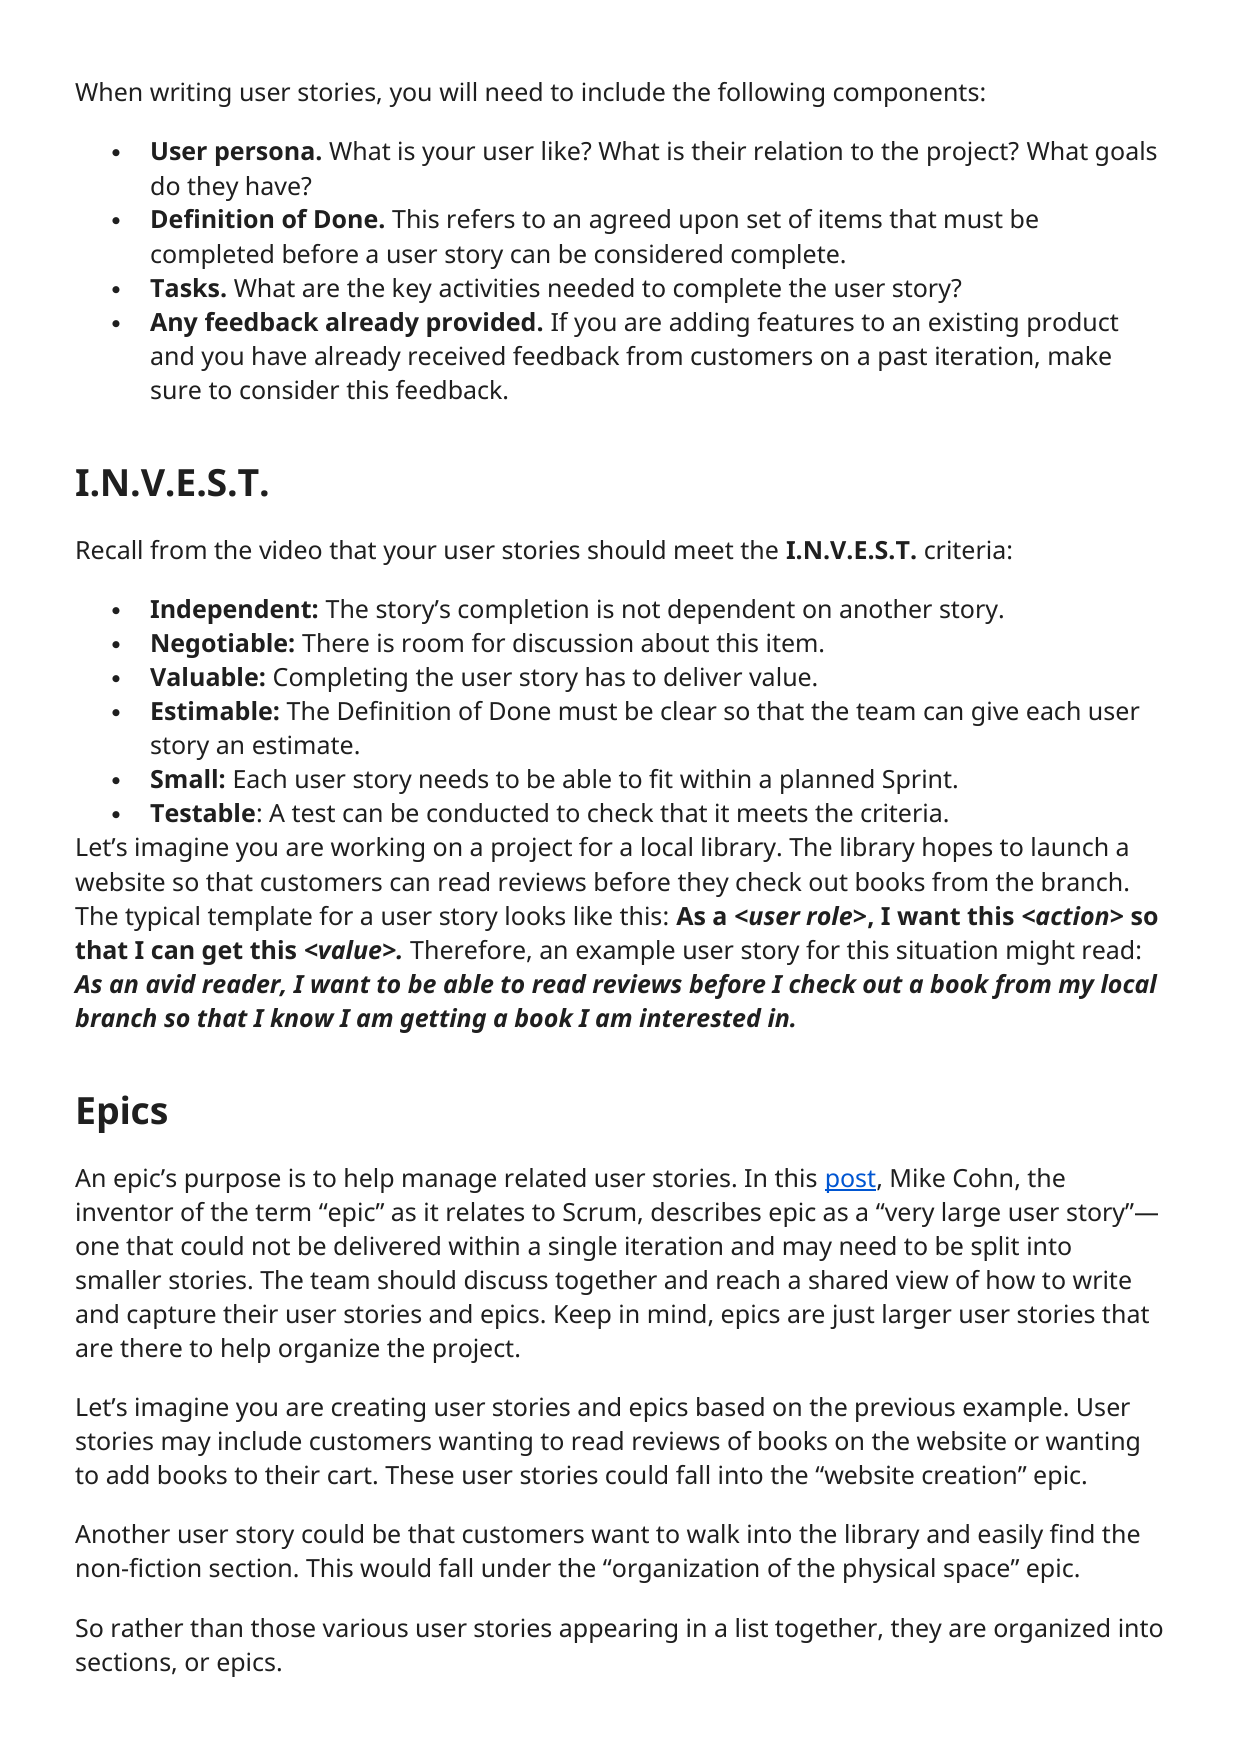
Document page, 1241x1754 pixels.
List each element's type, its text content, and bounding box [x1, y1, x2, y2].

text Let’s imagine you are creating user stories and epics based on the previous example. User stories may include customers wanting to read reviews of books on the website or wanting to add books to their cart. These user stories could fall into the “website creation” epic. [75, 1390, 1165, 1492]
list Any feedback already provided. If you are adding features to an existing product and you have already received feedback from customers on a past iteration, make sure to consider this feedback. [112, 304, 1165, 407]
subtitle Epics [75, 1084, 1165, 1136]
list Valuable: Completing the user story has to deliver value. [112, 660, 1165, 694]
list Testable: A test can be conducted to check that it meets the criteria. [112, 796, 1165, 830]
text So rather than those various user stories appearing in a list together, they are organized into sections, or epics. [75, 1610, 1165, 1678]
list Independent: The story’s completion is not dependent on another story. [112, 592, 1165, 626]
list Definition of Done. This refers to an agreed upon set of items that must be completed before a user story can be considered complete. [112, 202, 1165, 270]
text Another user story could be that customers want to walk into the library and easily find the non-fiction section. This would fall under the “organization of the physical space” epic. [75, 1517, 1165, 1585]
list Negotiable: There is room for discussion about this item. [112, 626, 1165, 660]
text An epic’s purpose is to help manage related user stories. In this post, Mike Cohn, the inventor of the term “epic” as it relates to Scrum, describes epic as a “very large user story”—one that could not be delivered within a single iteration and may need to be split into smaller stories. The team should discuss together and reach a shared view of how to write and capture their user stories and epics. Keep in mind, epics are just larger user stories that are there to help organize the project. [75, 1161, 1165, 1365]
subtitle I.N.V.E.S.T. [75, 457, 1165, 508]
text Let’s imagine you are working on a project for a local library. The library hopes to launch a website so that customers can read reviews before they check out books from the branch. The typical template for a user story looks like this: As a <user role>, I want this <action> so that I can get this <value>. Therefore, an example user story for this situation might read: As an avid reader, I want to be able to read reviews before I check out a book from my local branch so that I know I am getting a book I am interested in. [75, 830, 1165, 1034]
list Estimable: The Definition of Done must be clear so that the team can give each user story an estimate. [112, 694, 1165, 762]
text When writing user stories, you will need to include the following components: [75, 75, 1165, 109]
text Recall from the video that your user stories should meet the I.N.V.E.S.T. criteria: [75, 533, 1165, 567]
list Tasks. What are the key activities needed to complete the user story? [112, 270, 1165, 304]
list Small: Each user story needs to be able to fit within a planned Sprint. [112, 762, 1165, 796]
list User persona. What is your user like? What is their relation to the project? What goals do they have? [112, 134, 1165, 202]
